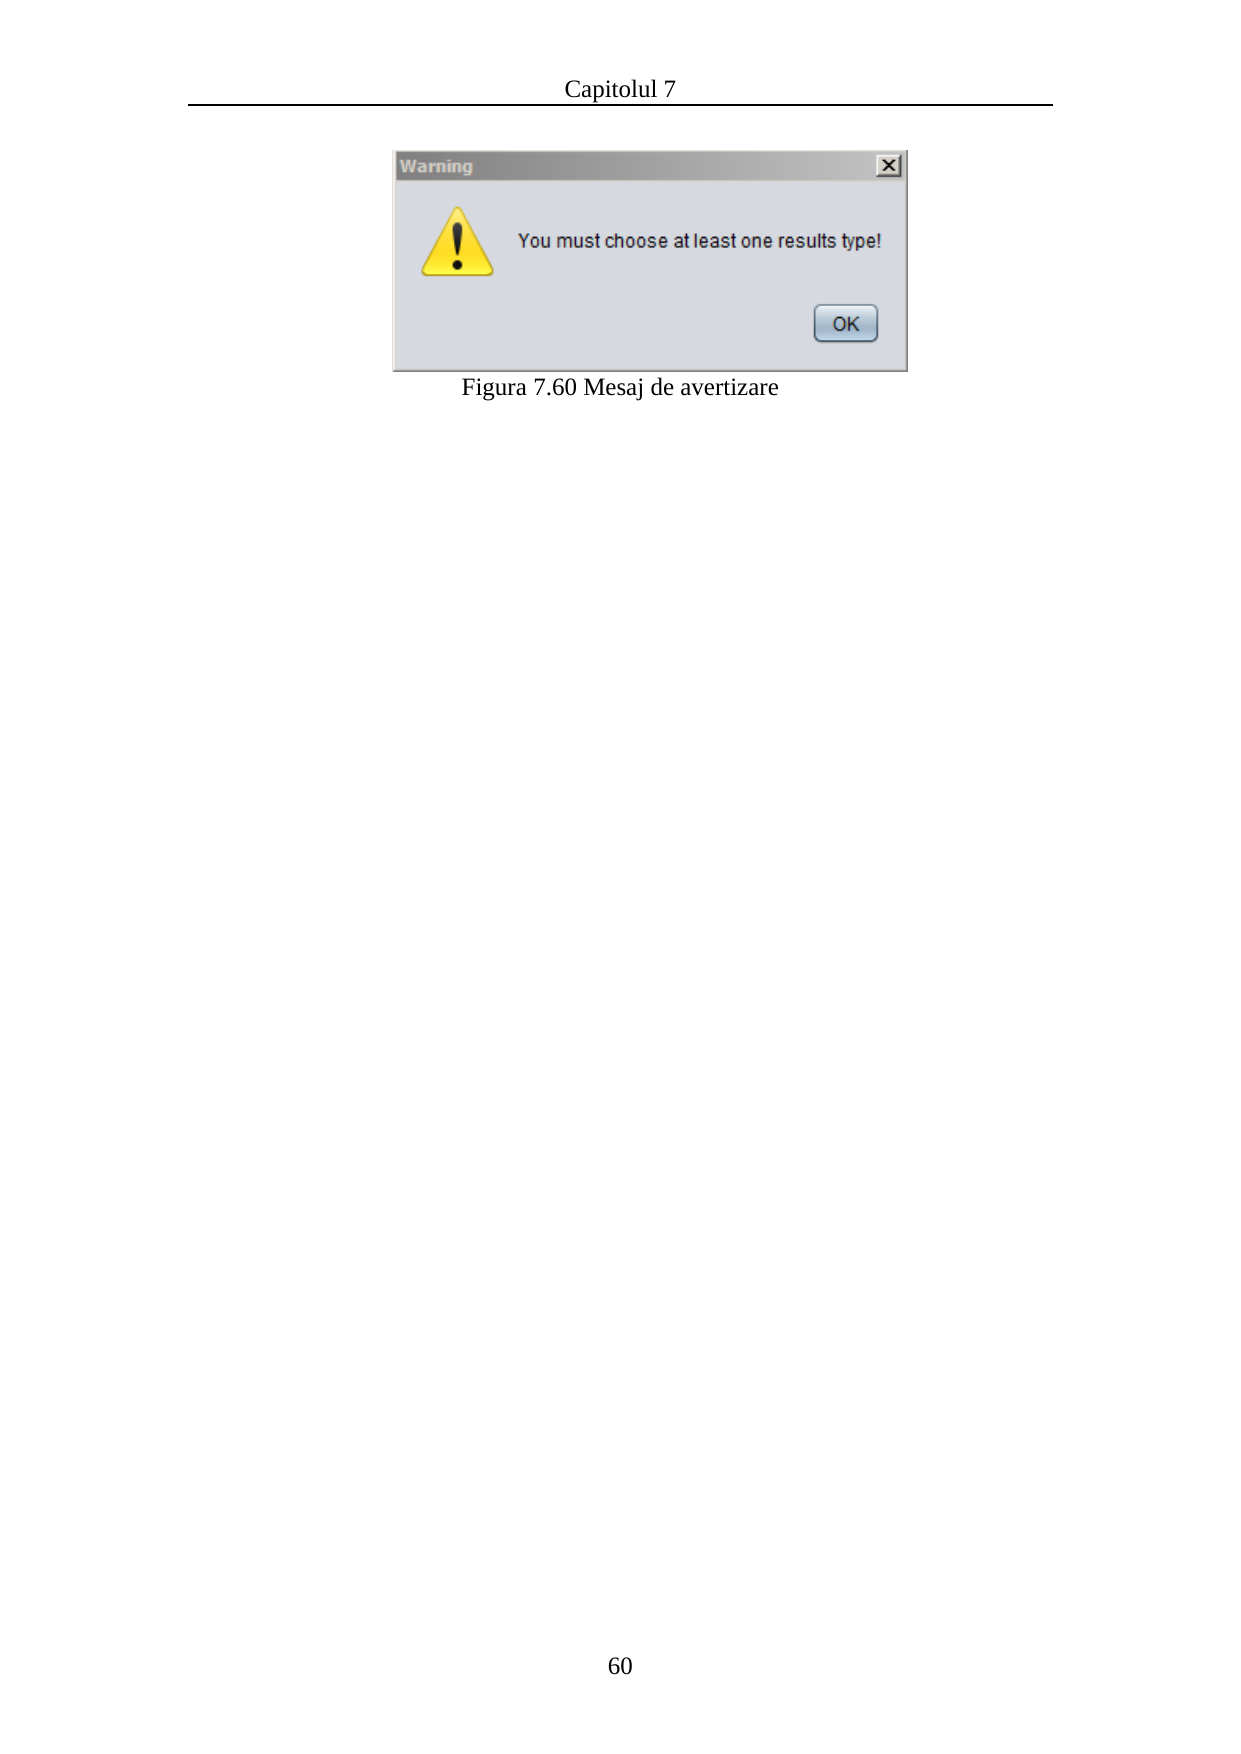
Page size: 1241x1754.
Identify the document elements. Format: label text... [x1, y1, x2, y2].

picture [392, 150, 908, 372]
